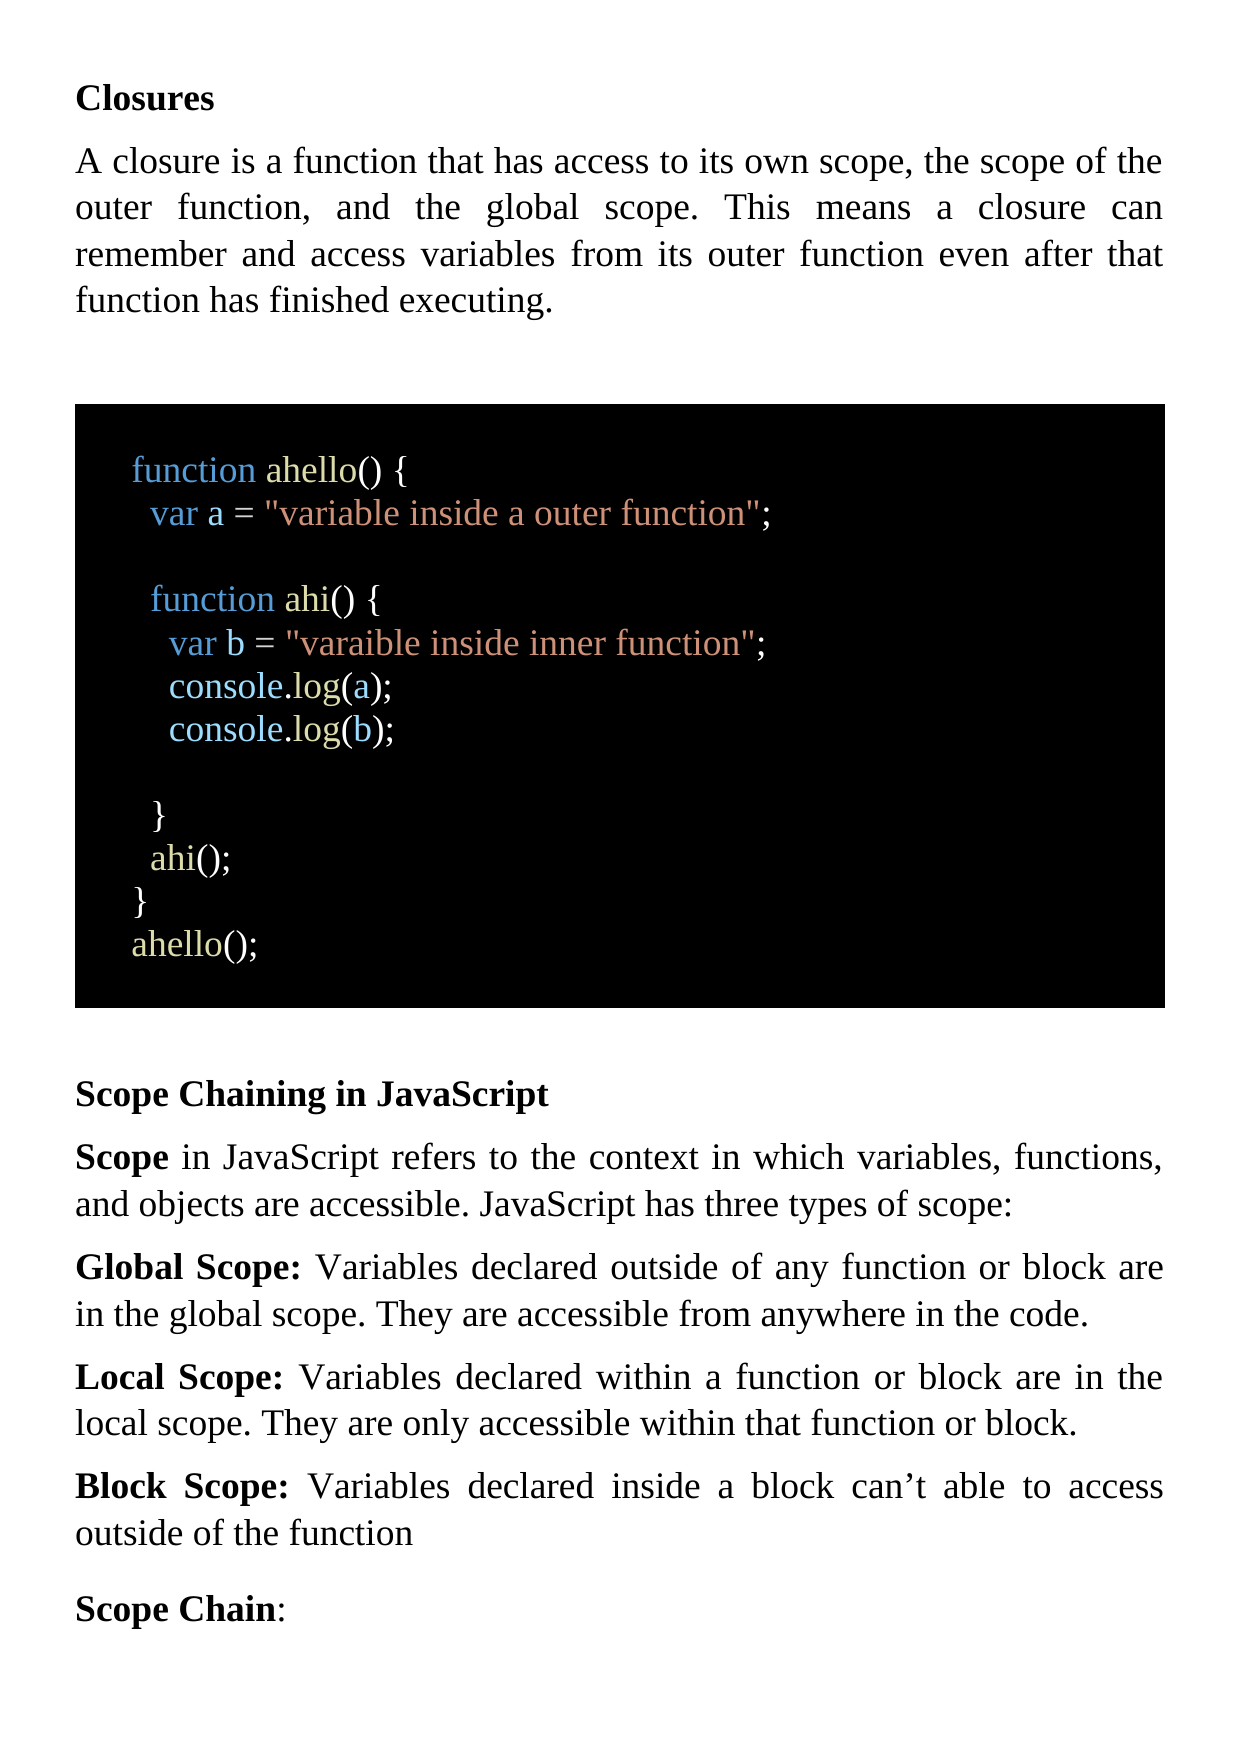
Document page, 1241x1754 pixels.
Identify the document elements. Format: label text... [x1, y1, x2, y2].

text } [75, 792, 1165, 836]
text console.log(a); [75, 663, 1165, 706]
list Local Scope: Variables declared within a function or block are in the local scope. They are only accessible within that function or block. [75, 1354, 1165, 1444]
text console.log(b); [75, 706, 1165, 749]
text ahello(); [75, 922, 1165, 965]
list Block Scope: Variables declared inside a block can’t able to access outside of the function [75, 1464, 1165, 1554]
text Scope in JavaScript refers to the context in which variables, functions, and objects are accessible. JavaScript has three types of scope: [75, 1134, 1165, 1224]
list Global Scope: Variables declared outside of any function or block are in the global scope. They are accessible from anywhere in the code. [75, 1244, 1165, 1334]
text Scope Chaining in JavaScript [75, 1071, 1165, 1114]
text Closures [75, 75, 1165, 118]
text ahi(); [75, 836, 1165, 879]
text var a = "variable inside a outer function"; [75, 491, 1165, 534]
text } [75, 879, 1165, 922]
text function ahi() { [75, 577, 1165, 620]
text var b = "varaible inside inner function"; [75, 620, 1165, 663]
text A closure is a function that has access to its own scope, the scope of the outer function, and the global scope. This means a closure can remember and access variables from its outer function even after that function has finished executing. [75, 138, 1165, 321]
text function ahello() { [75, 447, 1165, 491]
text Scope Chain: [75, 1586, 1165, 1629]
